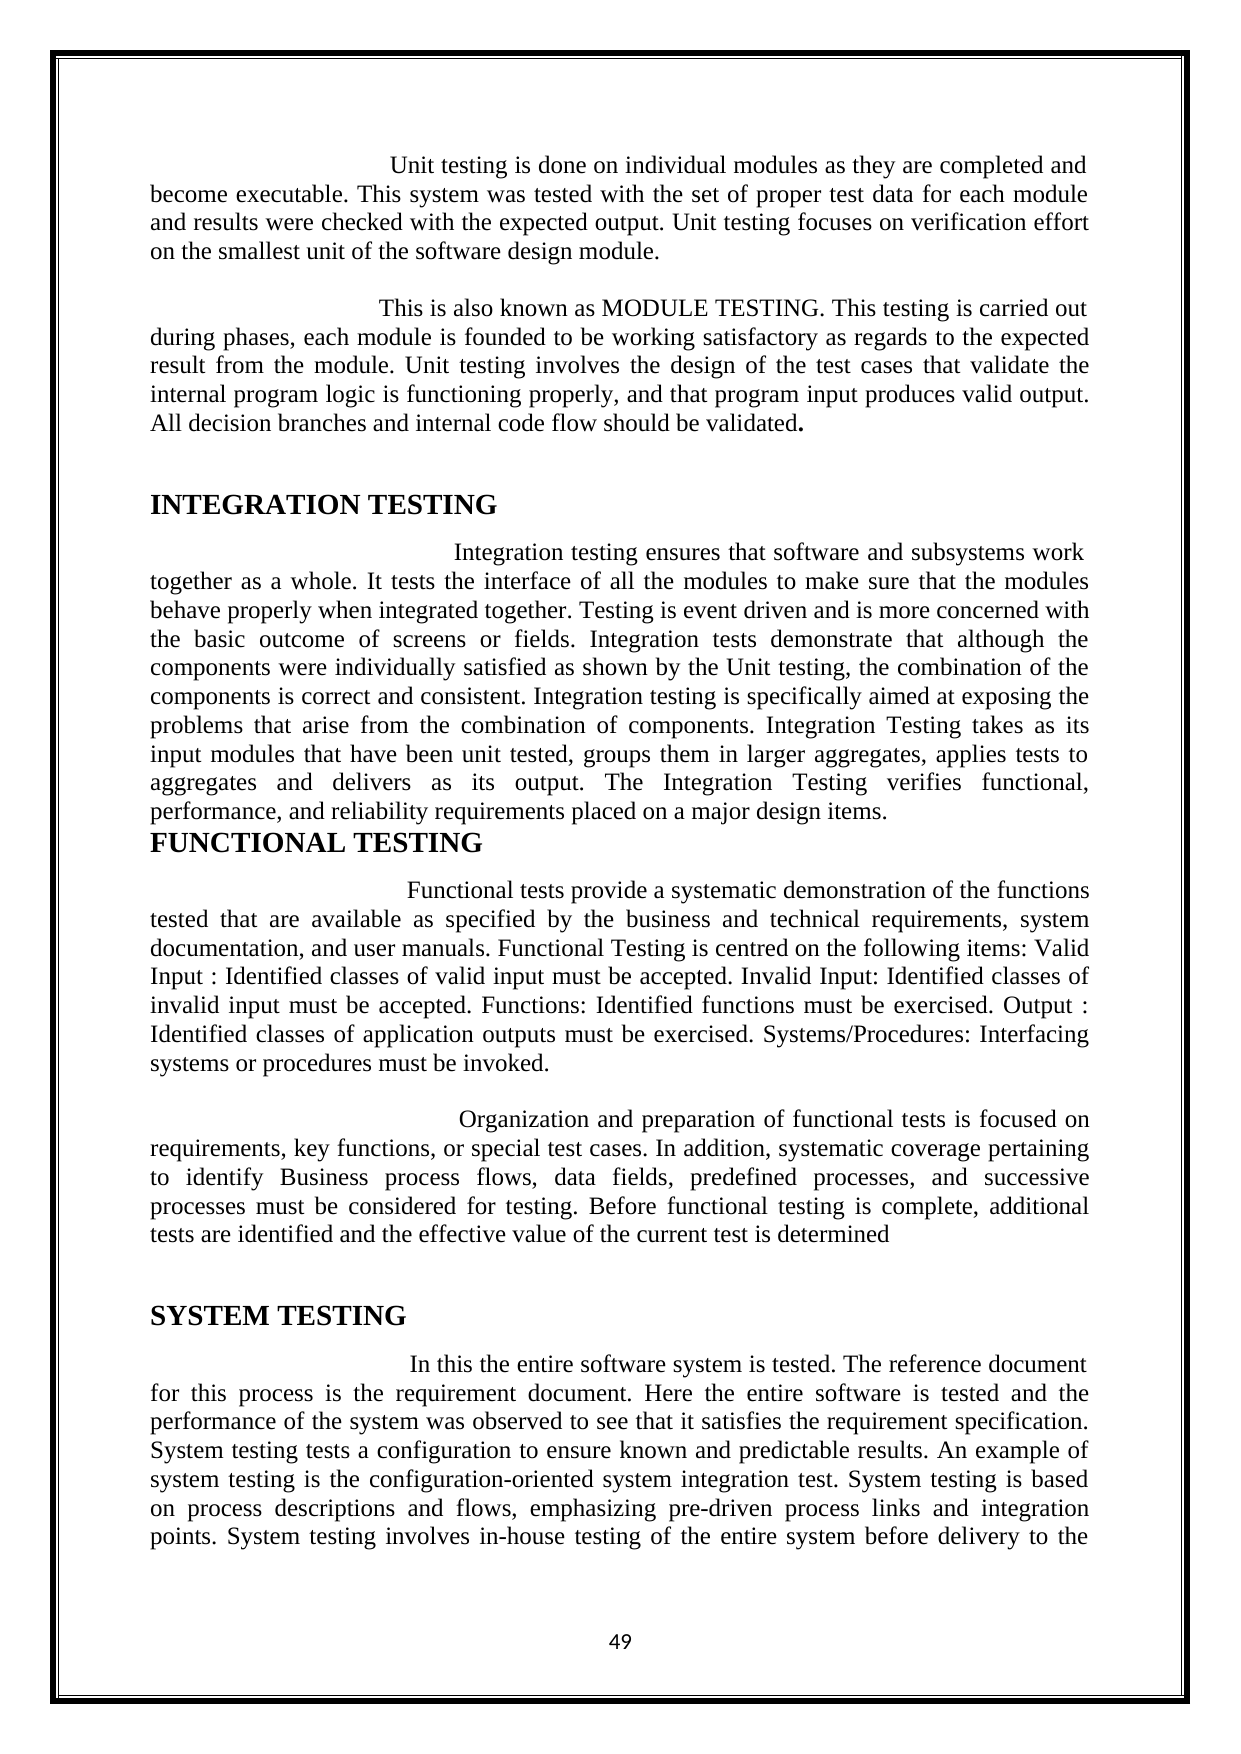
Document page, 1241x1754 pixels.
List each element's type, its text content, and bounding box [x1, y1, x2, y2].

text SYSTEM TESTING [150, 1298, 1090, 1332]
text Functional tests provide a systematic demonstration of the functions tested that are available as specified by the business and technical requirements, system documentation, and user manuals. Functional Testing is centred on the following items: Valid Input : Identified classes of valid input must be accepted. Invalid Input: Identified classes of invalid input must be accepted. Functions: Identified functions must be exercised. Output : Identified classes of application outputs must be exercised. Systems/Procedures: Interfacing systems or procedures must be invoked. [150, 875, 1090, 1076]
text FUNCTIONAL TESTING [150, 825, 1090, 858]
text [150, 1349, 1090, 1550]
text Organization and preparation of functional tests is focused on requirements, key functions, or special test cases. In addition, systematic coverage pertaining to identify Business process flows, data fields, predefined processes, and successive processes must be considered for testing. Before functional testing is complete, additional tests are identified and the effective value of the current test is determined [150, 1104, 1090, 1248]
text Unit testing is done on individual modules as they are completed and become executable. This system was tested with the set of proper test data for each module and results were checked with the expected output. Unit testing focuses on verification effort on the smallest unit of the software design module. [150, 150, 1090, 265]
text This is also known as MODULE TESTING. This testing is carried out during phases, each module is founded to be working satisfactory as regards to the expected result from the module. Unit testing involves the design of the test cases that validate the internal program logic is functioning properly, and that program input produces valid output. All decision branches and internal code flow should be validated. [150, 293, 1090, 437]
text INTEGRATION TESTING [150, 487, 1090, 521]
text Integration testing ensures that software and subsystems work together as a whole. It tests the interface of all the modules to make sure that the modules behave properly when integrated together. Testing is event driven and is more concerned with the basic outcome of screens or fields. Integration tests demonstrate that although the components were individually satisfied as shown by the Unit testing, the combination of the components is correct and consistent. Integration testing is specifically aimed at exposing the problems that arise from the combination of components. Integration Testing takes as its input modules that have been unit tested, groups them in larger aggregates, applies tests to aggregates and delivers as its output. The Integration Testing verifies functional, performance, and reliability requirements placed on a major design items. [150, 537, 1090, 825]
